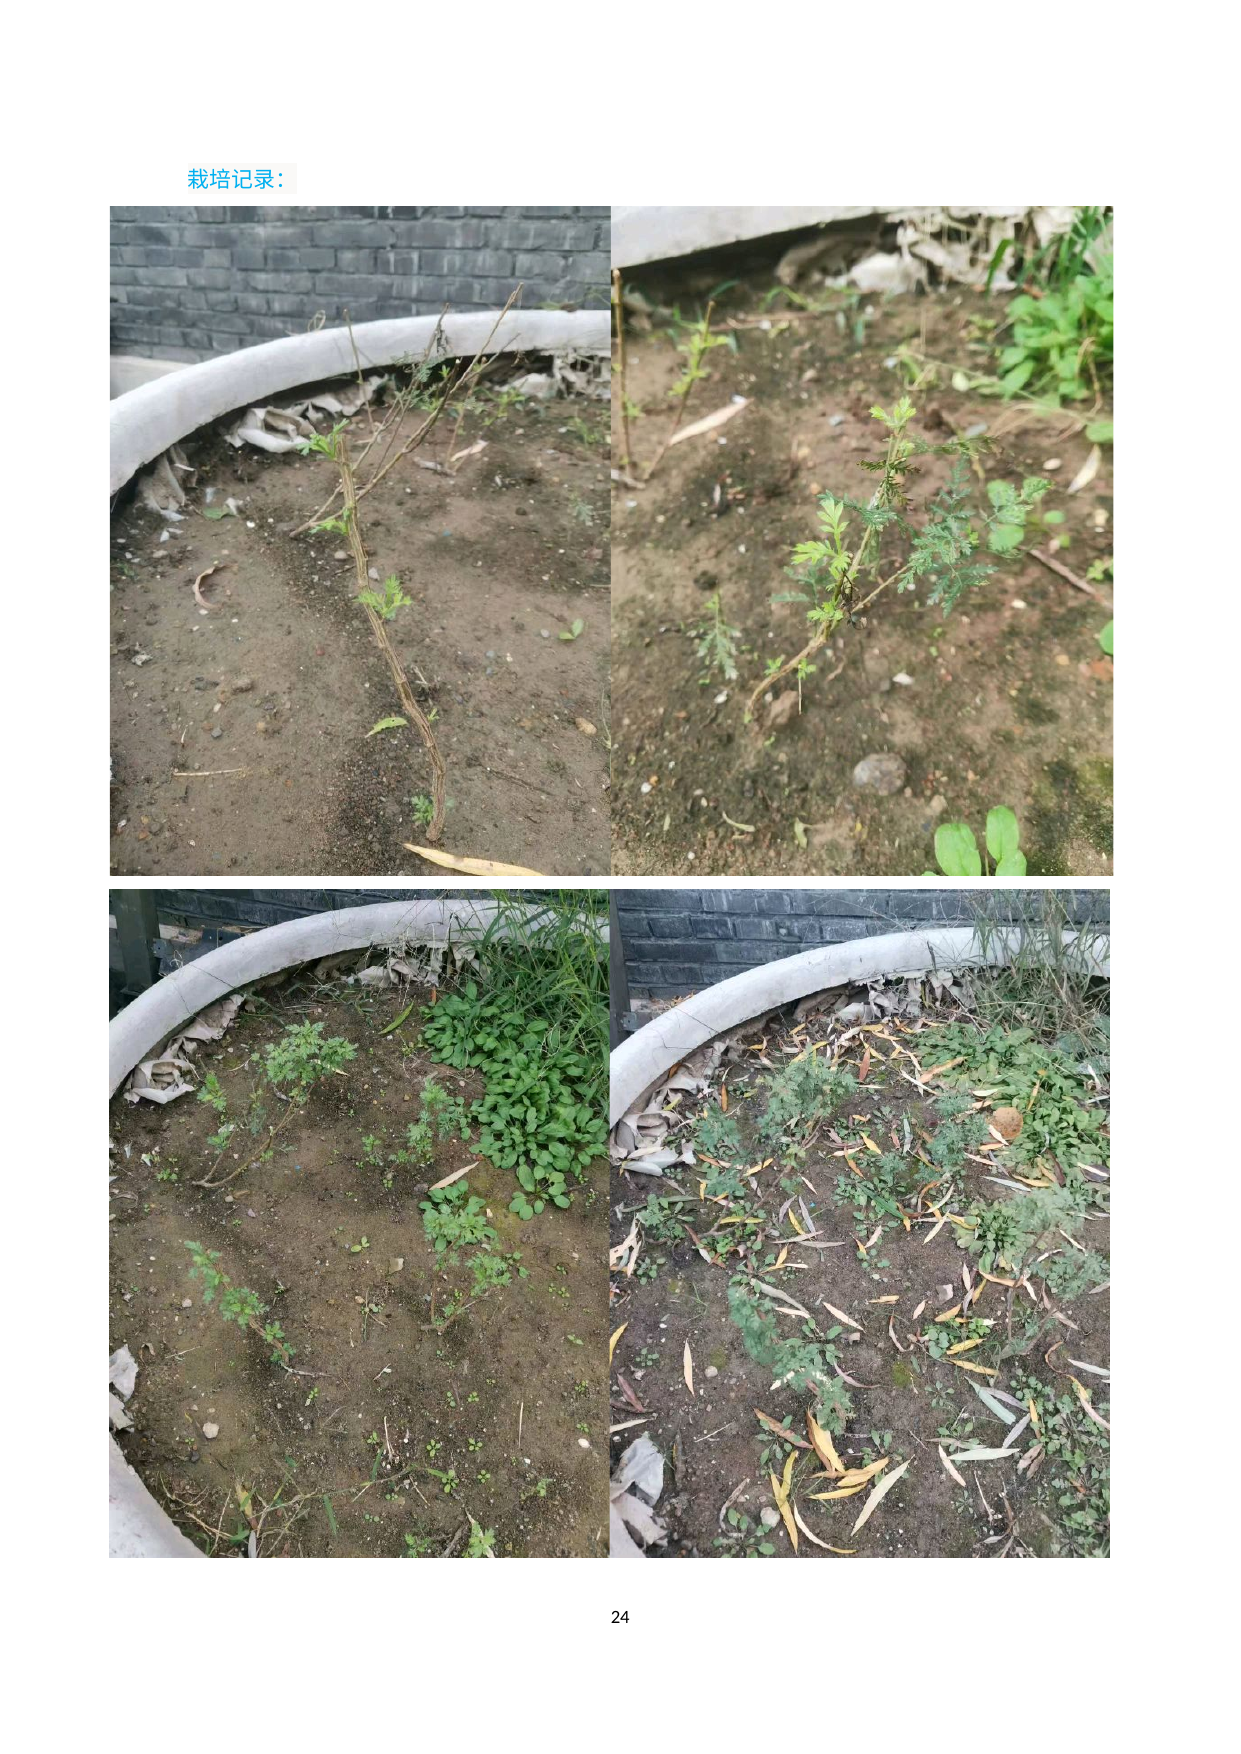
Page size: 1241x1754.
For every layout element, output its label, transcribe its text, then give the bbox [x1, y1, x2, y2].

picture [109, 206, 1114, 876]
picture [109, 889, 1110, 1558]
text 栽培记录： [187, 162, 1053, 194]
